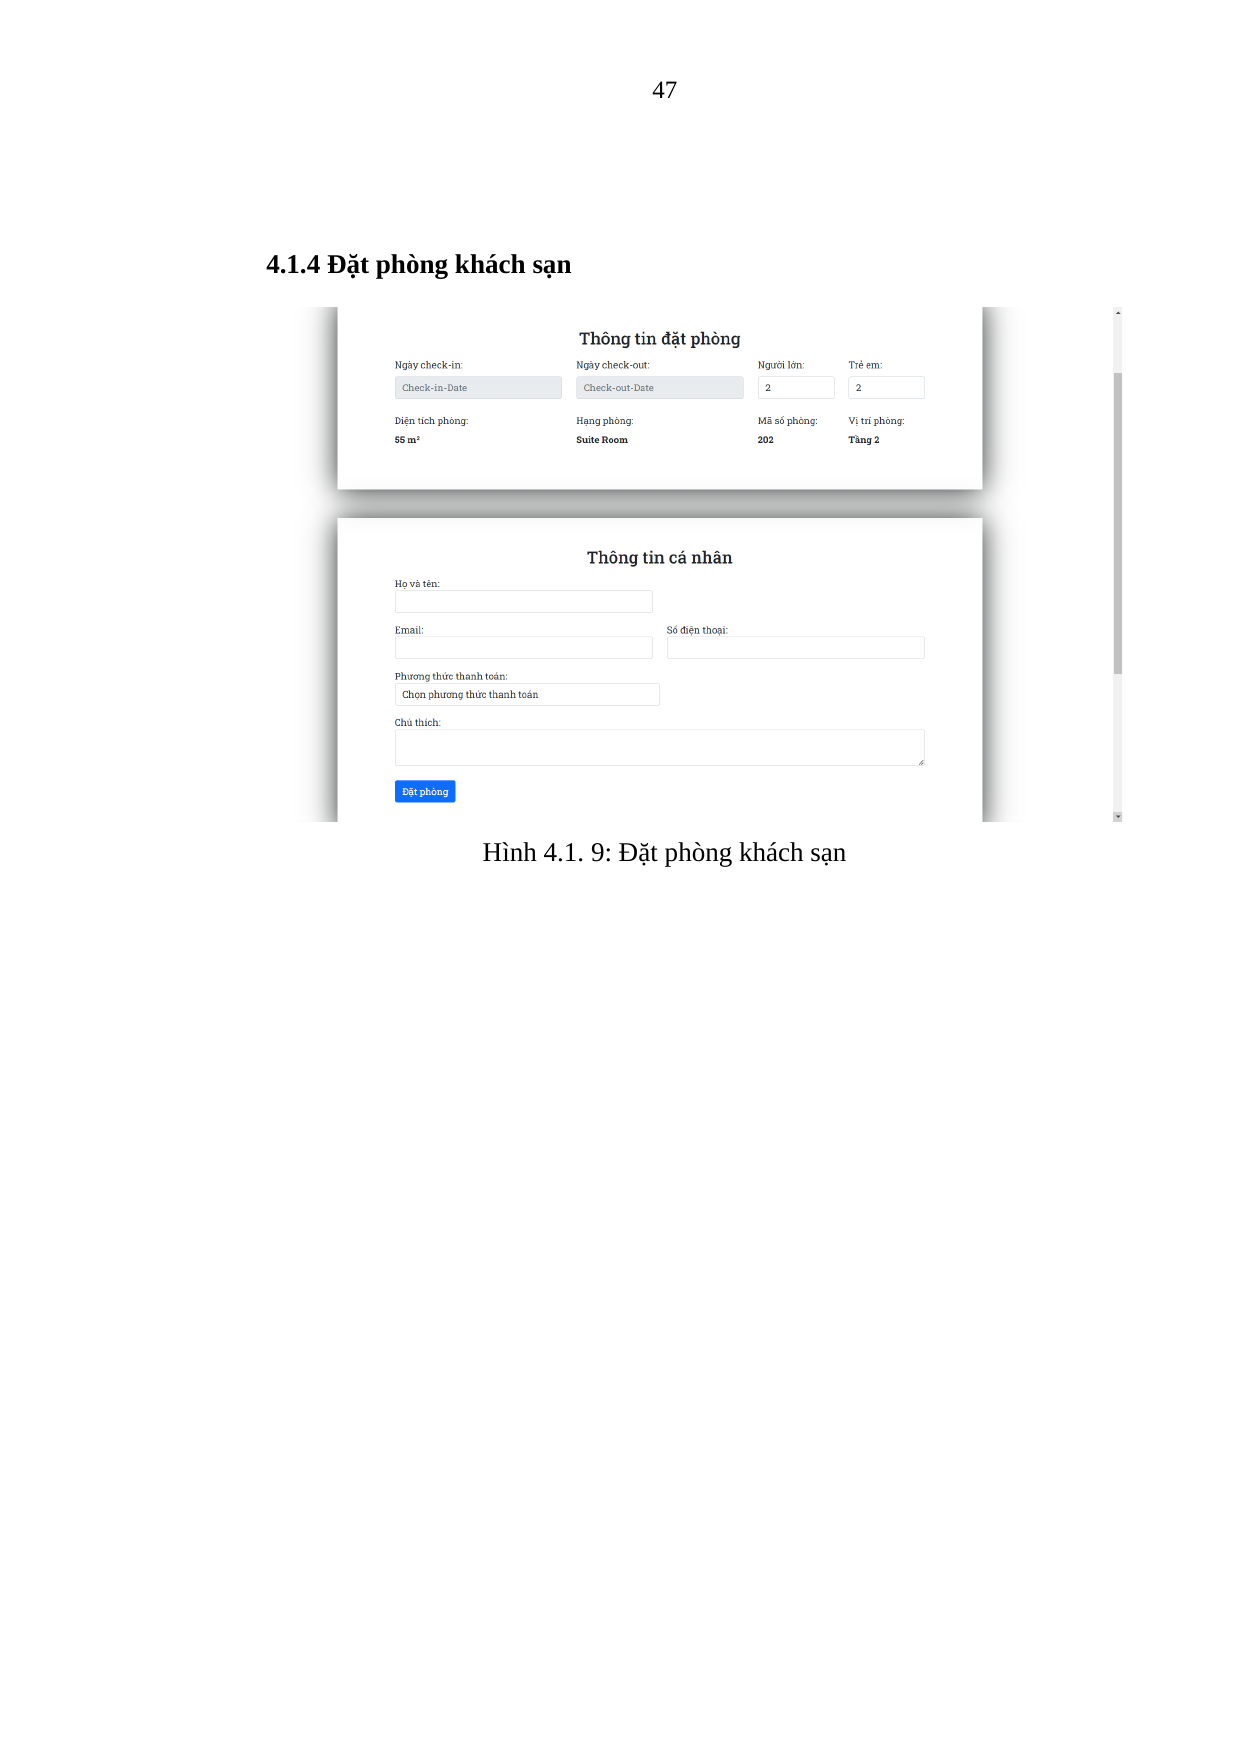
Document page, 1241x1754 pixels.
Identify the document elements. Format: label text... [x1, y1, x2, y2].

picture [206, 307, 1123, 822]
subtitle 4.1.4 Đặt phòng khách sạn [236, 248, 1122, 279]
